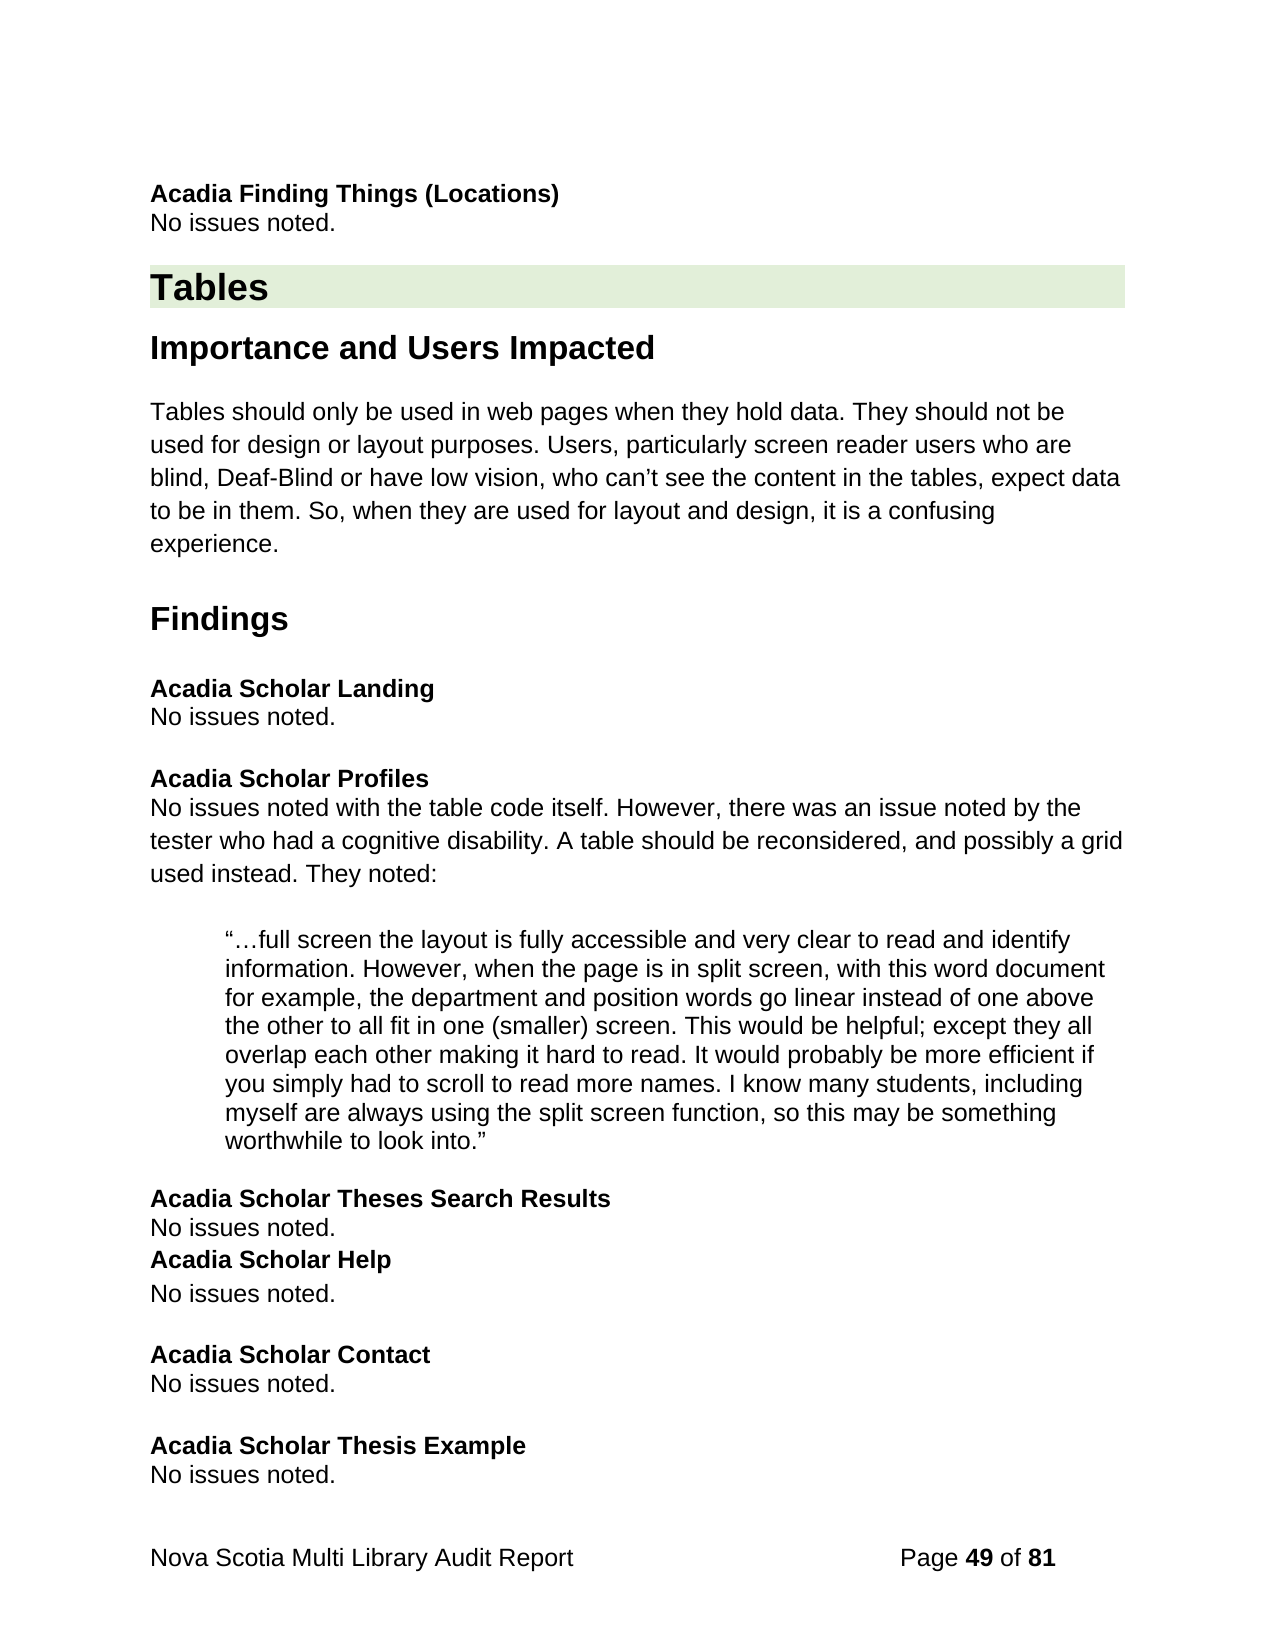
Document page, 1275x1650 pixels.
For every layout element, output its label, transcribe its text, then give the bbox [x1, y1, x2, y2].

text Acadia Scholar Theses Search Results [150, 1155, 1125, 1212]
text No issues noted. [150, 1278, 1125, 1307]
text No issues noted. [150, 1459, 1125, 1488]
text No issues noted with the table code itself. However, there was an issue noted by the tester who had a cognitive disability. A table should be reconsidered, and possibly a grid used instead. They noted: [150, 793, 1125, 888]
text Acadia Scholar Contact [150, 1312, 1125, 1369]
subtitle Findings [150, 599, 1125, 638]
text Acadia Scholar Thesis Example [150, 1402, 1125, 1459]
subtitle Importance and Users Impacted [150, 328, 1125, 367]
text No issues noted. [150, 1212, 1125, 1241]
text No issues noted. [150, 702, 1125, 731]
text No issues noted. [150, 207, 1125, 236]
text “…full screen the layout is fully accessible and very clear to read and identify information. However, when the page is in split screen, with this word document for example, the department and position words go linear instead of one above the other to all fit in one (smaller) screen. This would be helpful; except they all overlap each other making it hard to read. It would probably be more efficient if you simply had to scroll to read more names. I know many students, including myself are always using the split screen function, so this may be something worthwhile to look into.” [225, 925, 1125, 1155]
subtitle Tables [150, 265, 1125, 308]
text Acadia Scholar Landing [150, 674, 1125, 702]
text Acadia Scholar Help [150, 1246, 1125, 1274]
text Acadia Finding Things (Locations) [150, 150, 1125, 207]
text Tables should only be used in web pages when they hold data. They should not be used for design or layout purposes. Users, particularly screen reader users who are blind, Deaf-Blind or have low vision, who can’t see the content in the tables, expect data to be in them. So, when they are used for layout and design, it is a confusing experience. [150, 397, 1125, 558]
text Acadia Scholar Profiles [150, 735, 1125, 793]
text No issues noted. [150, 1369, 1125, 1398]
